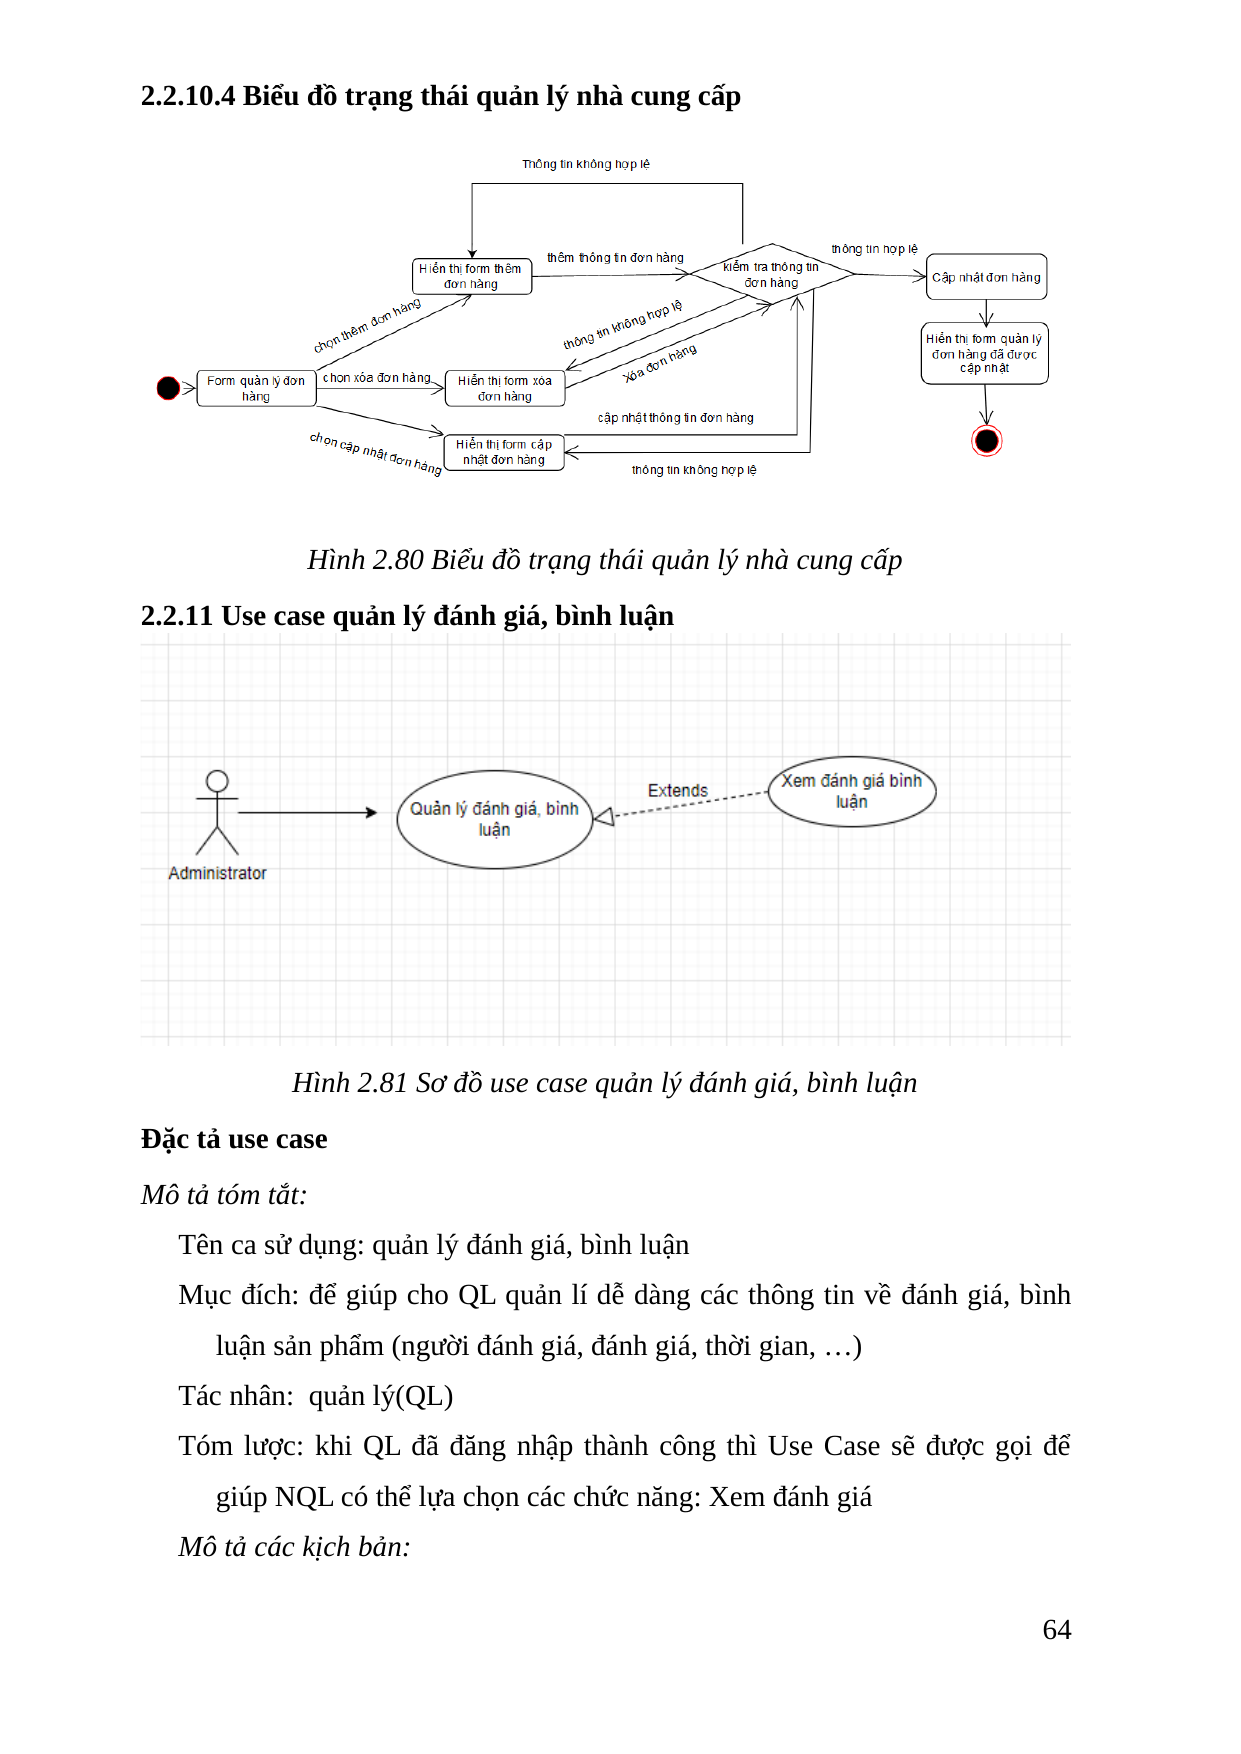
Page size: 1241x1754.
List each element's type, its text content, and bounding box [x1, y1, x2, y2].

picture [140, 127, 1071, 520]
text 2.2.11 Use case quản lý đánh giá, bình luận [141, 598, 1071, 633]
subtitle 2.2.10.4 Biểu đồ trạng thái quản lý nhà cung cấp [141, 78, 1071, 112]
text Hình 2.81 Sơ đồ use case quản lý đánh giá, bình luận [141, 1065, 1071, 1098]
text Mục đích: để giúp cho QL quản lí dễ dàng các thông tin về đánh giá, bình luận sản phẩm (người đánh giá, đánh giá, thời gian, …) [178, 1277, 1071, 1361]
text Tác nhân: quản lý(QL) [178, 1378, 1071, 1412]
text Hình 2.80 Biểu đồ trạng thái quản lý nhà cung cấp [141, 542, 1071, 575]
text Mô tả tóm tắt: [141, 1177, 1071, 1210]
text Tên ca sử dụng: quản lý đánh giá, bình luận [178, 1227, 1071, 1261]
picture [140, 633, 1071, 1046]
text Tóm lược: khi QL đã đăng nhập thành công thì Use Case sẽ được gọi để giúp NQL có thể lựa chọn các chức năng: Xem đánh giá [178, 1428, 1071, 1512]
text Mô tả các kịch bản: [178, 1529, 1071, 1562]
text Đặc tả use case [141, 1121, 1071, 1154]
